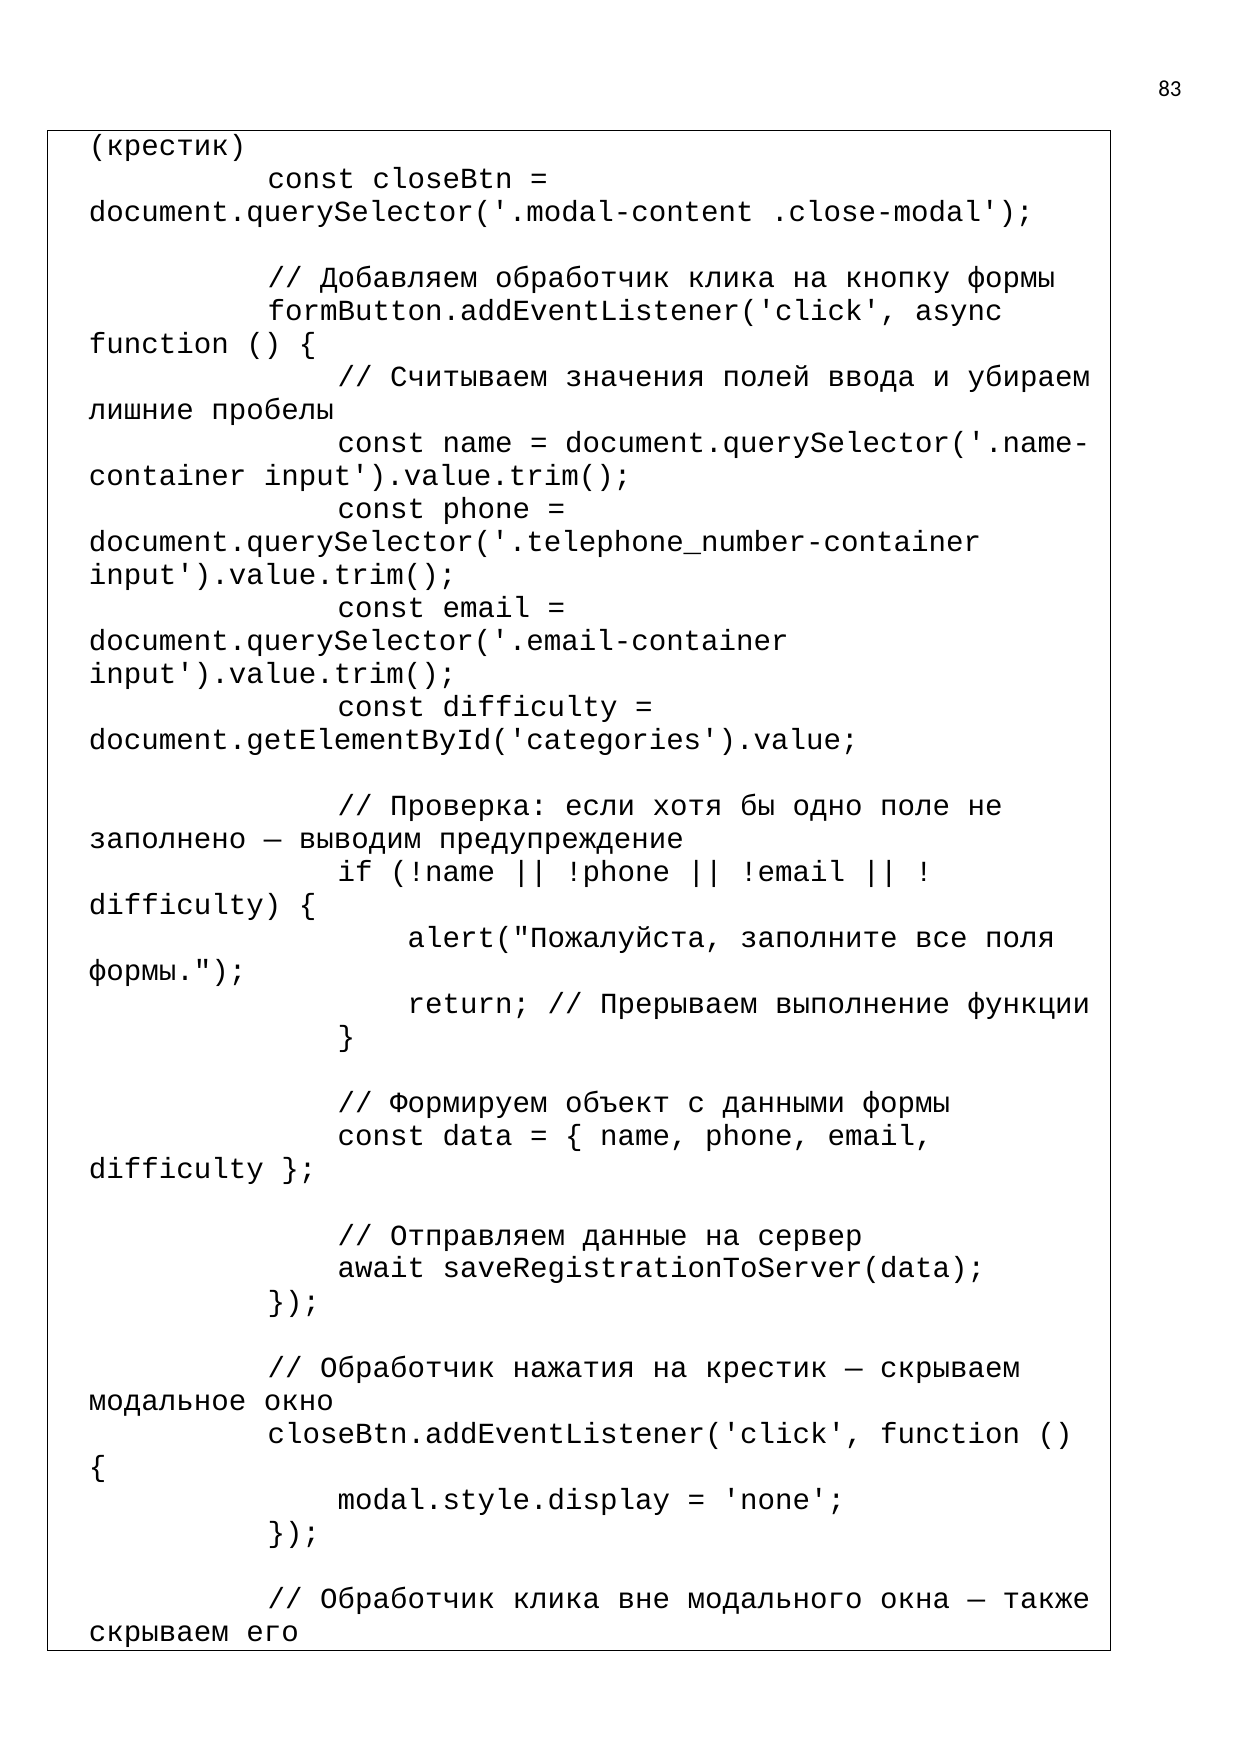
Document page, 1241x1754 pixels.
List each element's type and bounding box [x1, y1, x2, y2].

table_header [48, 131, 1110, 1650]
